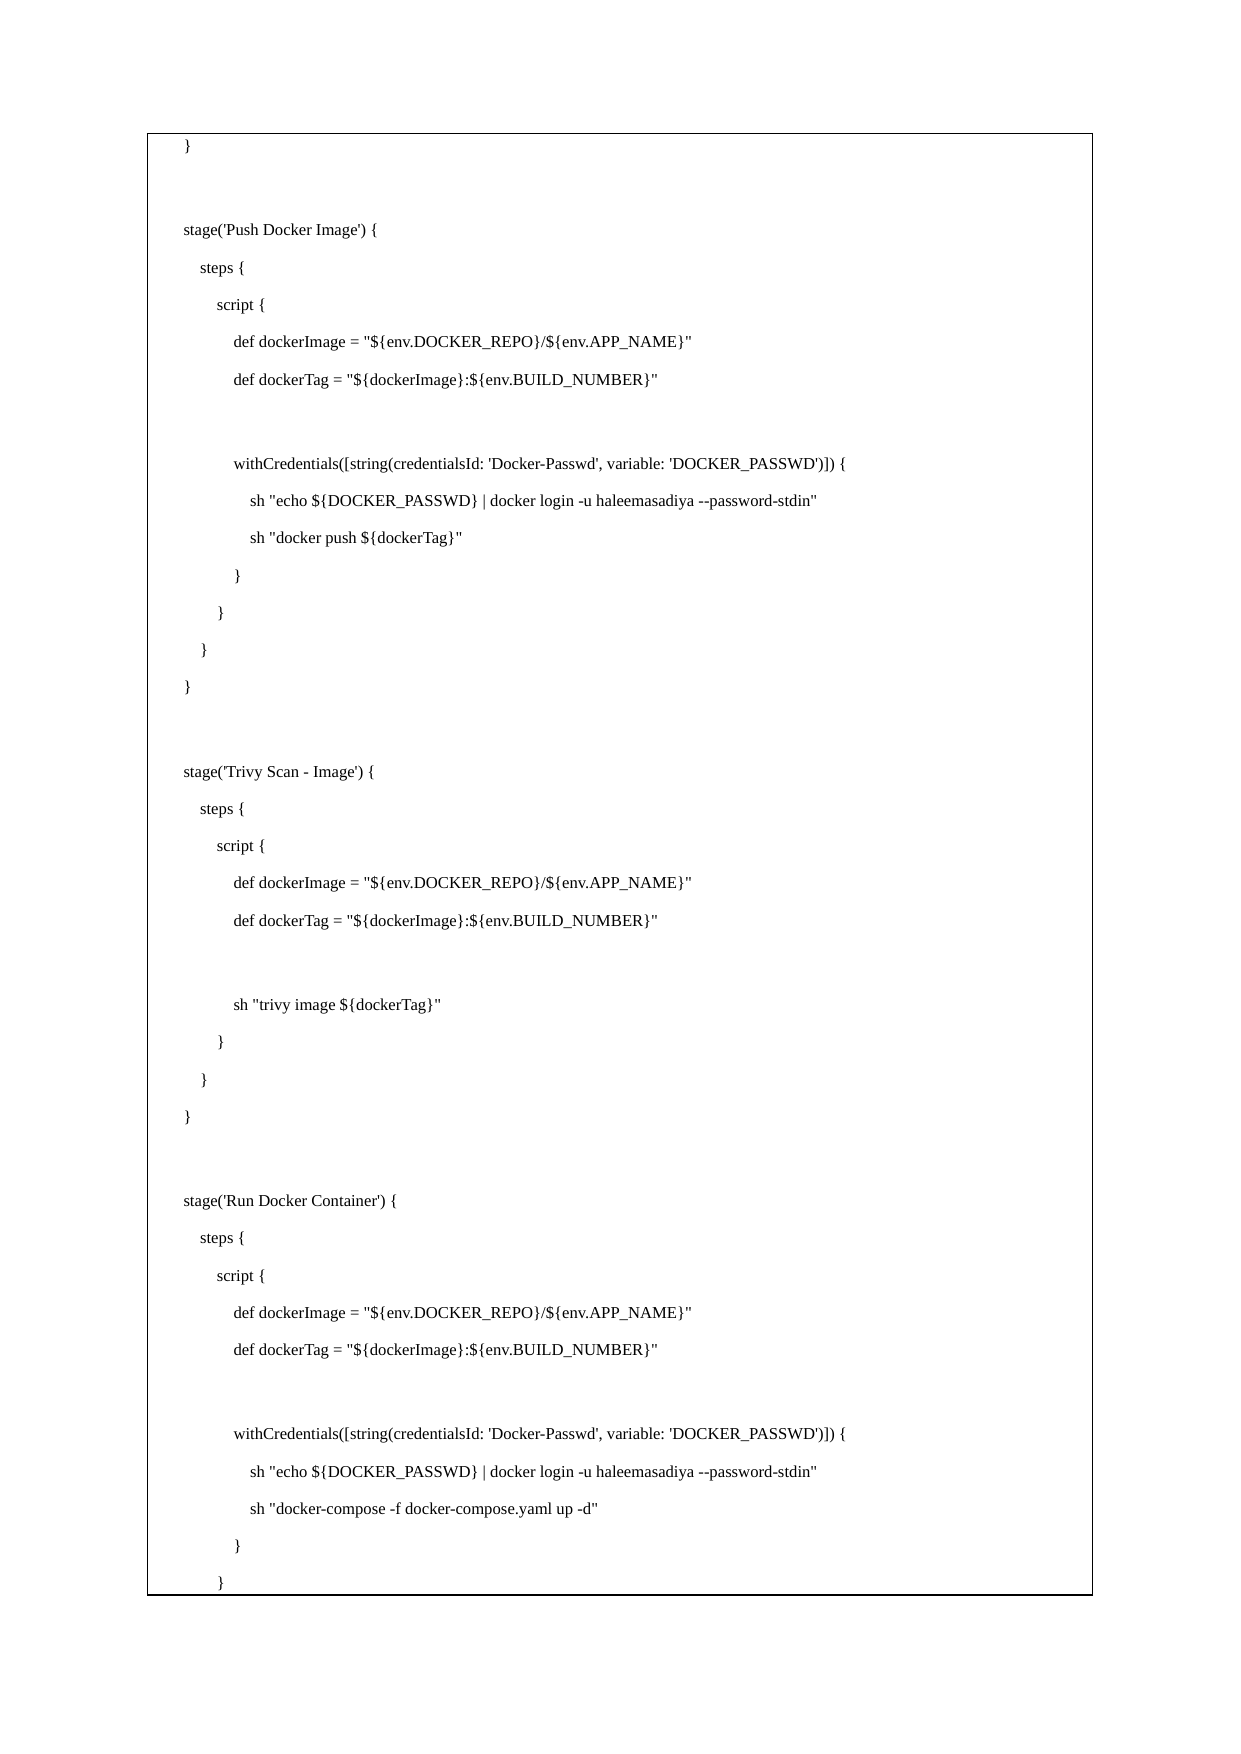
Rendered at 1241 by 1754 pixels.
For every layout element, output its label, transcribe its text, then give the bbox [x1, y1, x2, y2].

text } [148, 637, 1092, 659]
text withCredentials([string(credentialsId: 'Docker-Passwd', variable: 'DOCKER_PASSWD')]) { [148, 1421, 1092, 1443]
text def dockerTag = "${dockerImage}:${env.BUILD_NUMBER}" [148, 366, 1092, 388]
text } [148, 599, 1092, 622]
text } [148, 674, 1092, 696]
text } [148, 562, 1092, 584]
text script { [148, 292, 1092, 314]
text sh "trivy image ${dockerTag}" [148, 992, 1092, 1014]
text } [148, 134, 1092, 155]
text stage('Push Docker Image') { [148, 217, 1092, 239]
text } [148, 1533, 1092, 1555]
text script { [148, 1262, 1092, 1284]
text stage('Run Docker Container') { [148, 1188, 1092, 1210]
text stage('Trivy Scan - Image') { [148, 758, 1092, 781]
text def dockerTag = "${dockerImage}:${env.BUILD_NUMBER}" [148, 907, 1092, 930]
text sh "echo ${DOCKER_PASSWD} | docker login -u haleemasadiya --password-stdin" [148, 1458, 1092, 1481]
text } [148, 1103, 1092, 1126]
text sh "docker-compose -f docker-compose.yaml up -d" [148, 1496, 1092, 1518]
text } [148, 1066, 1092, 1088]
text sh "docker push ${dockerTag}" [148, 525, 1092, 547]
text steps { [148, 1225, 1092, 1247]
text sh "echo ${DOCKER_PASSWD} | docker login -u haleemasadiya --password-stdin" [148, 488, 1092, 510]
text steps { [148, 254, 1092, 277]
text def dockerTag = "${dockerImage}:${env.BUILD_NUMBER}" [148, 1337, 1092, 1359]
text steps { [148, 796, 1092, 818]
text def dockerImage = "${env.DOCKER_REPO}/${env.APP_NAME}" [148, 329, 1092, 351]
text } [148, 1570, 1092, 1594]
text } [148, 1029, 1092, 1051]
text script { [148, 833, 1092, 855]
text def dockerImage = "${env.DOCKER_REPO}/${env.APP_NAME}" [148, 1299, 1092, 1322]
text def dockerImage = "${env.DOCKER_REPO}/${env.APP_NAME}" [148, 870, 1092, 892]
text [148, 450, 1092, 473]
